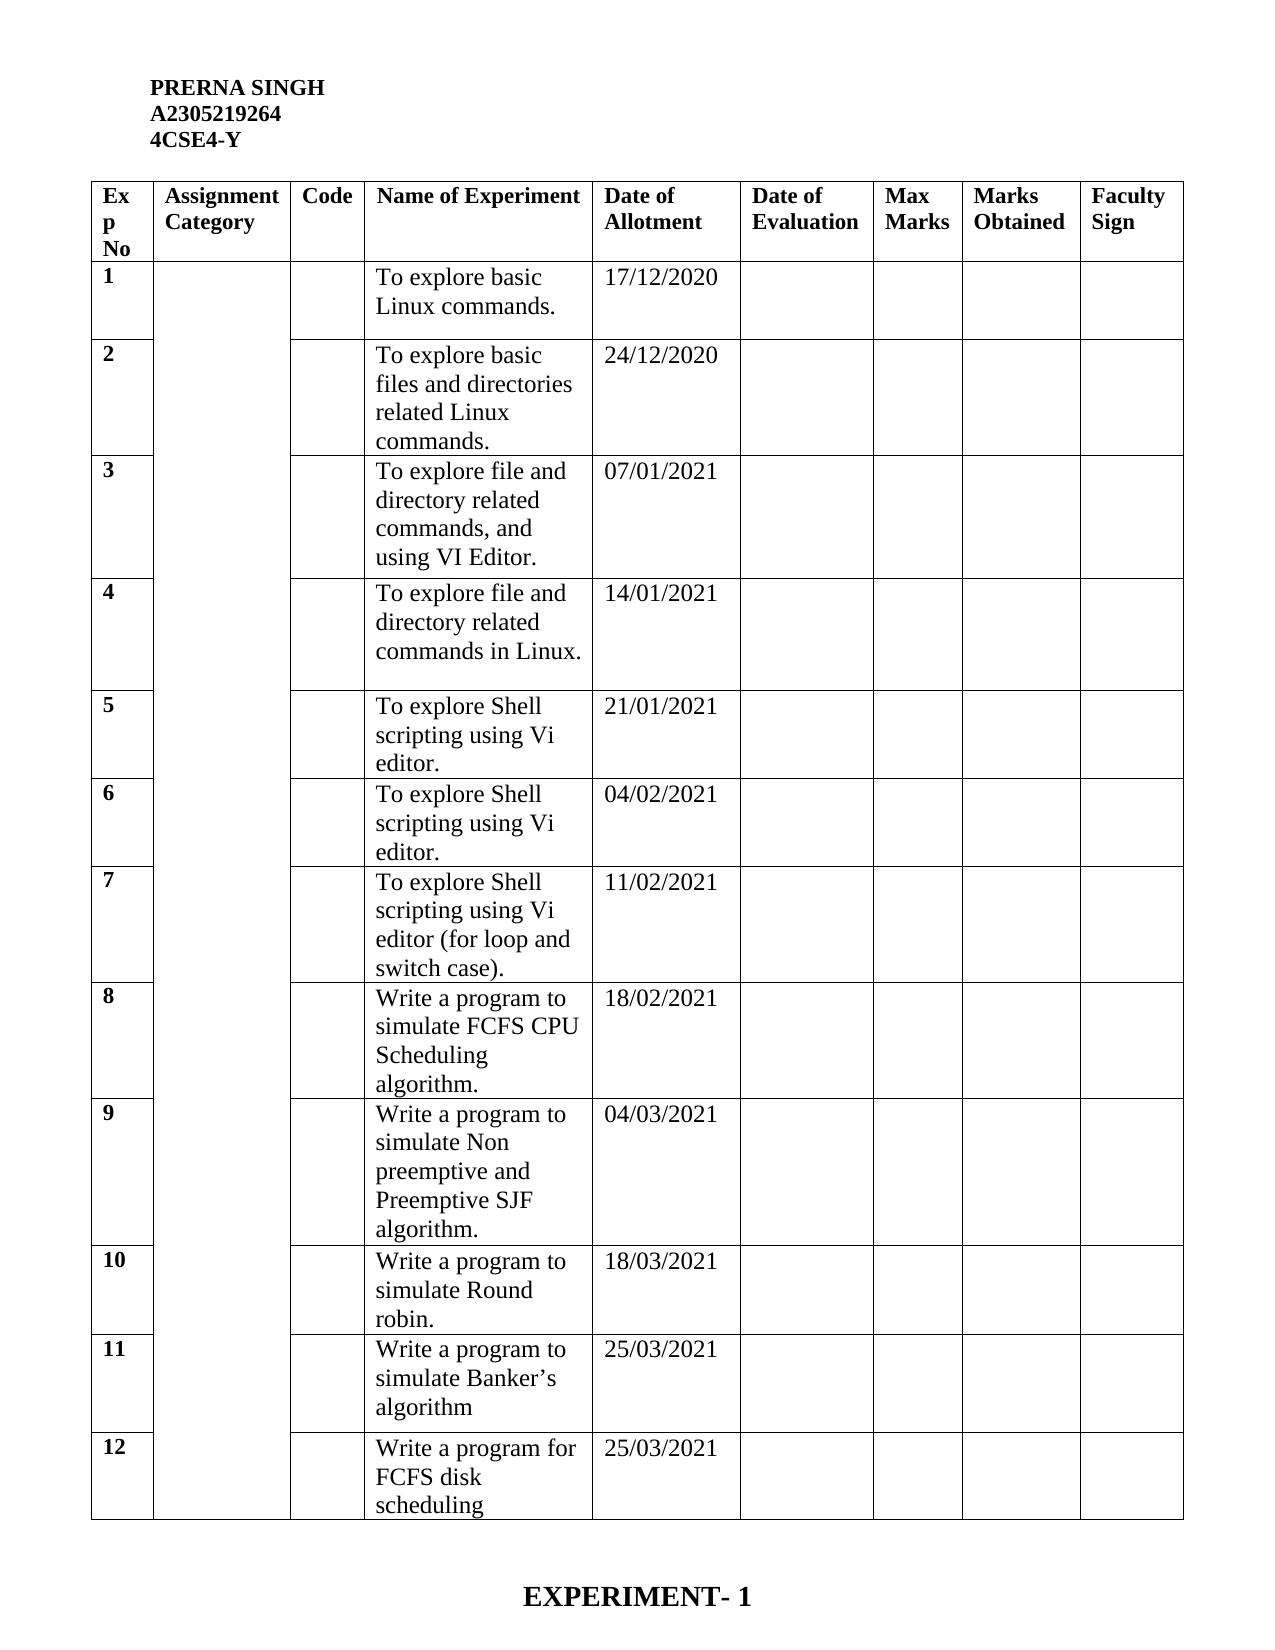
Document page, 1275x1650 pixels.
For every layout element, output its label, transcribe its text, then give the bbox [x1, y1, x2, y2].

table_cell [874, 1099, 962, 1245]
table_cell [1081, 867, 1183, 982]
table_cell [874, 1335, 962, 1432]
table_cell 14/01/2021 [593, 579, 740, 690]
table_cell 9 [92, 1099, 153, 1245]
table_cell [291, 691, 364, 778]
table_cell 04/02/2021 [593, 779, 740, 866]
table_cell [291, 1246, 364, 1333]
table_cell [1081, 1246, 1183, 1333]
table_cell [291, 340, 364, 455]
table_cell [963, 262, 1080, 339]
table_cell [741, 456, 873, 577]
table_cell 18/03/2021 [593, 1246, 740, 1333]
table_cell [963, 691, 1080, 778]
table_cell 7 [92, 867, 153, 982]
table_cell [874, 983, 962, 1098]
table_cell [741, 779, 873, 866]
table_header Assignment Category [154, 182, 290, 261]
table_cell 10 [92, 1246, 153, 1333]
table_cell [963, 579, 1080, 690]
table_header Date of Evaluation [741, 182, 873, 261]
table_header Faculty Sign [1081, 182, 1183, 261]
table_cell 12 [92, 1433, 153, 1519]
table_cell 1 [92, 262, 153, 339]
table_cell [1081, 691, 1183, 778]
table_cell [874, 867, 962, 982]
text EXPERIMENT- 1 [150, 1579, 1125, 1613]
table_cell To explore Shell scripting using Vi editor. [365, 779, 592, 866]
table_cell 3 [92, 456, 153, 577]
table_cell [874, 262, 962, 339]
table_cell To explore basic Linux commands. [365, 262, 592, 339]
table_cell [963, 340, 1080, 455]
table_cell Write a program for FCFS disk scheduling [365, 1433, 592, 1519]
table_header Date of Allotment [593, 182, 740, 261]
table_cell Write a program to simulate Round robin. [365, 1246, 592, 1333]
table_cell [741, 340, 873, 455]
table_cell [874, 456, 962, 577]
table_cell 04/03/2021 [593, 1099, 740, 1245]
table_cell [874, 340, 962, 455]
table_cell [741, 1099, 873, 1245]
table_cell [1081, 1433, 1183, 1519]
table_cell 5 [92, 691, 153, 778]
table_cell To explore Shell scripting using Vi editor. [365, 691, 592, 778]
table_header Marks Obtained [963, 182, 1080, 261]
table_cell 11 [92, 1335, 153, 1432]
table_cell 18/02/2021 [593, 983, 740, 1098]
table_cell Write a program to simulate Banker’s algorithm [365, 1335, 592, 1432]
table_cell [874, 579, 962, 690]
table_cell [291, 262, 364, 339]
table_cell Write a program to simulate Non preemptive and Preemptive SJF algorithm. [365, 1099, 592, 1245]
table_cell To explore basic files and directories related Linux commands. [365, 340, 592, 455]
table_cell [963, 779, 1080, 866]
table_cell 4 [92, 579, 153, 690]
table_cell 6 [92, 779, 153, 866]
table_cell [874, 1433, 962, 1519]
table_header Name of Experiment [365, 182, 592, 261]
table_cell 2 [92, 340, 153, 455]
table_cell [1081, 983, 1183, 1098]
table_cell 07/01/2021 [593, 456, 740, 577]
table_cell [963, 1335, 1080, 1432]
table_cell [741, 1433, 873, 1519]
table_cell [963, 1433, 1080, 1519]
table_cell [154, 262, 290, 1519]
table_cell To explore Shell scripting using Vi editor (for loop and switch case). [365, 867, 592, 982]
table_cell [741, 262, 873, 339]
table_cell 24/12/2020 [593, 340, 740, 455]
table_header Exp No [92, 182, 153, 261]
table_cell Write a program to simulate FCFS CPU Scheduling algorithm. [365, 983, 592, 1098]
table_cell [1081, 456, 1183, 577]
table_cell [291, 1433, 364, 1519]
table_cell [291, 983, 364, 1098]
table_cell [741, 579, 873, 690]
table_cell 8 [92, 983, 153, 1098]
table_cell [963, 1246, 1080, 1333]
table_cell 21/01/2021 [593, 691, 740, 778]
table_cell [741, 867, 873, 982]
table_cell [291, 1335, 364, 1432]
table_cell To explore file and directory related commands in Linux. [365, 579, 592, 690]
table_cell [874, 1246, 962, 1333]
table_cell [963, 867, 1080, 982]
table_cell 25/03/2021 [593, 1335, 740, 1432]
table_cell 17/12/2020 [593, 262, 740, 339]
table_cell [741, 691, 873, 778]
table_cell [741, 983, 873, 1098]
table_cell [1081, 779, 1183, 866]
table_cell [291, 1099, 364, 1245]
table_cell [741, 1246, 873, 1333]
table_cell 11/02/2021 [593, 867, 740, 982]
table_cell [741, 1335, 873, 1432]
table_header Code [291, 182, 364, 261]
table_cell [963, 1099, 1080, 1245]
table_cell [1081, 1099, 1183, 1245]
table_cell [1081, 1335, 1183, 1432]
table_cell [1081, 579, 1183, 690]
table_cell [874, 779, 962, 866]
table_cell [963, 983, 1080, 1098]
table_cell [1081, 340, 1183, 455]
table_cell 25/03/2021 [593, 1433, 740, 1519]
table_cell [291, 779, 364, 866]
table_cell [963, 456, 1080, 577]
table_cell [1081, 262, 1183, 339]
table_cell [291, 579, 364, 690]
table_cell [291, 456, 364, 577]
table_cell [874, 691, 962, 778]
table_cell To explore file and directory related commands, and using VI Editor. [365, 456, 592, 577]
table_cell [291, 867, 364, 982]
table_header Max Marks [874, 182, 962, 261]
